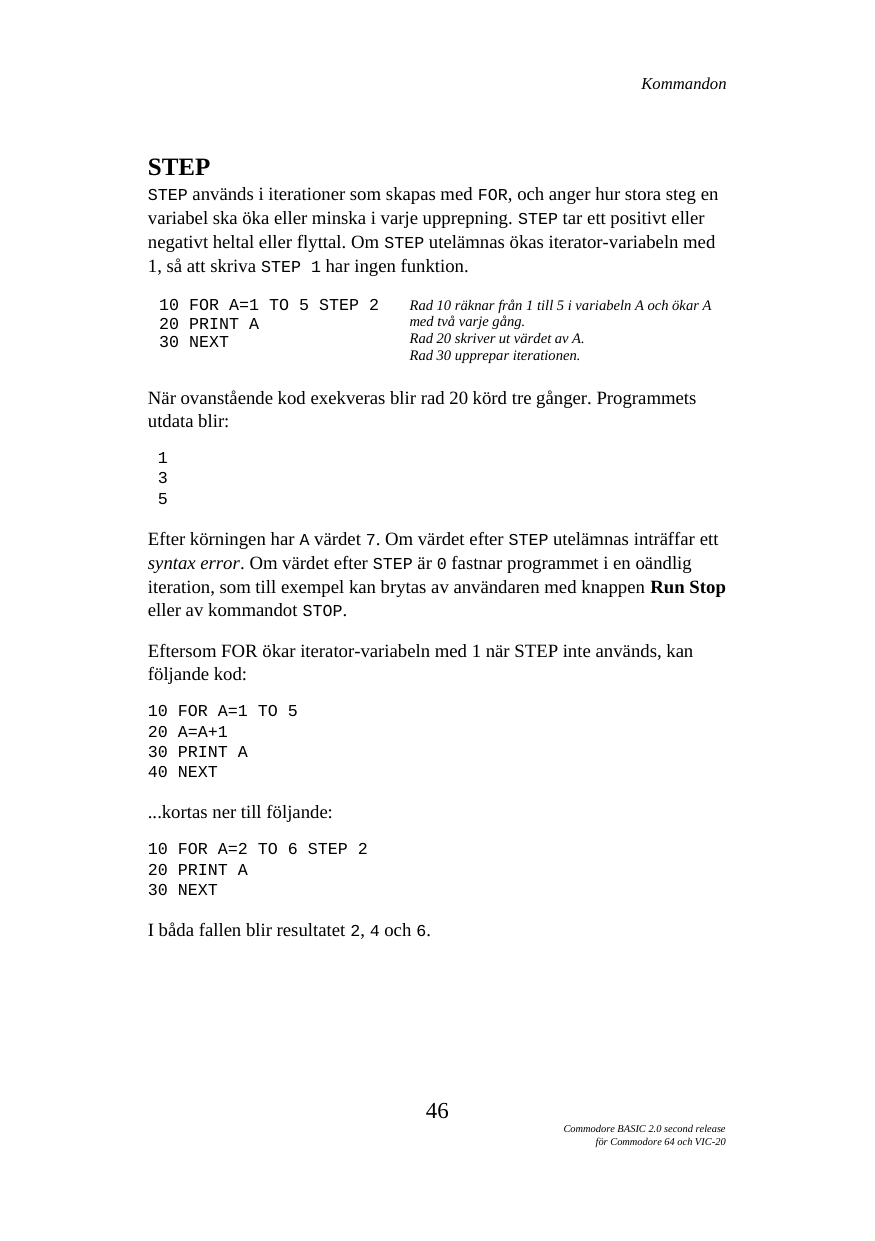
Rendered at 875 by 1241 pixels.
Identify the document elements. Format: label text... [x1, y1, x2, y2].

text STEP används i iterationer som skapas med FOR, och anger hur stora steg en variabel ska öka eller minska i varje upprepning. STEP tar ett positivt eller negativt heltal eller flyttal. Om STEP utelämnas ökas iterator-variabeln med 1, så att skriva STEP 1 har ingen funktion. [148, 183, 726, 278]
text 10 FOR A=2 TO 6 STEP 2 20 PRINT A 30 NEXT [148, 841, 726, 900]
subtitle STEP [148, 152, 726, 181]
text När ovanstående kod exekveras blir rad 20 körd tre gånger. Programmets utdata blir: [148, 363, 726, 431]
table_header 10 FOR A=1 TO 5 STEP 2 20 PRINT A 30 NEXT [148, 296, 398, 363]
text Efter körningen har A värdet 7. Om värdet efter STEP utelämnas inträffar ett syntax error. Om värdet efter STEP är 0 fastnar programmet i en oändlig iteration, som till exempel kan brytas av användaren med knappen Run Stop eller av kommandot STOP. [148, 527, 726, 621]
text ...kortas ner till följande: [148, 801, 726, 822]
text 10 FOR A=1 TO 5 20 A=A+1 30 PRINT A 40 NEXT [148, 703, 726, 783]
text Eftersom FOR ökar iterator-variabeln med 1 när STEP inte används, kan följande kod: [148, 640, 726, 685]
text I båda fallen blir resultatet 2, 4 och 6. [148, 918, 726, 941]
table_header Rad 10 räknar från 1 till 5 i variabeln A och ökar A med två varje gång. Rad 20 skriver ut värdet av A. Rad 30 upprepar iterationen. [398, 296, 725, 363]
text 1 3 5 [148, 450, 726, 509]
